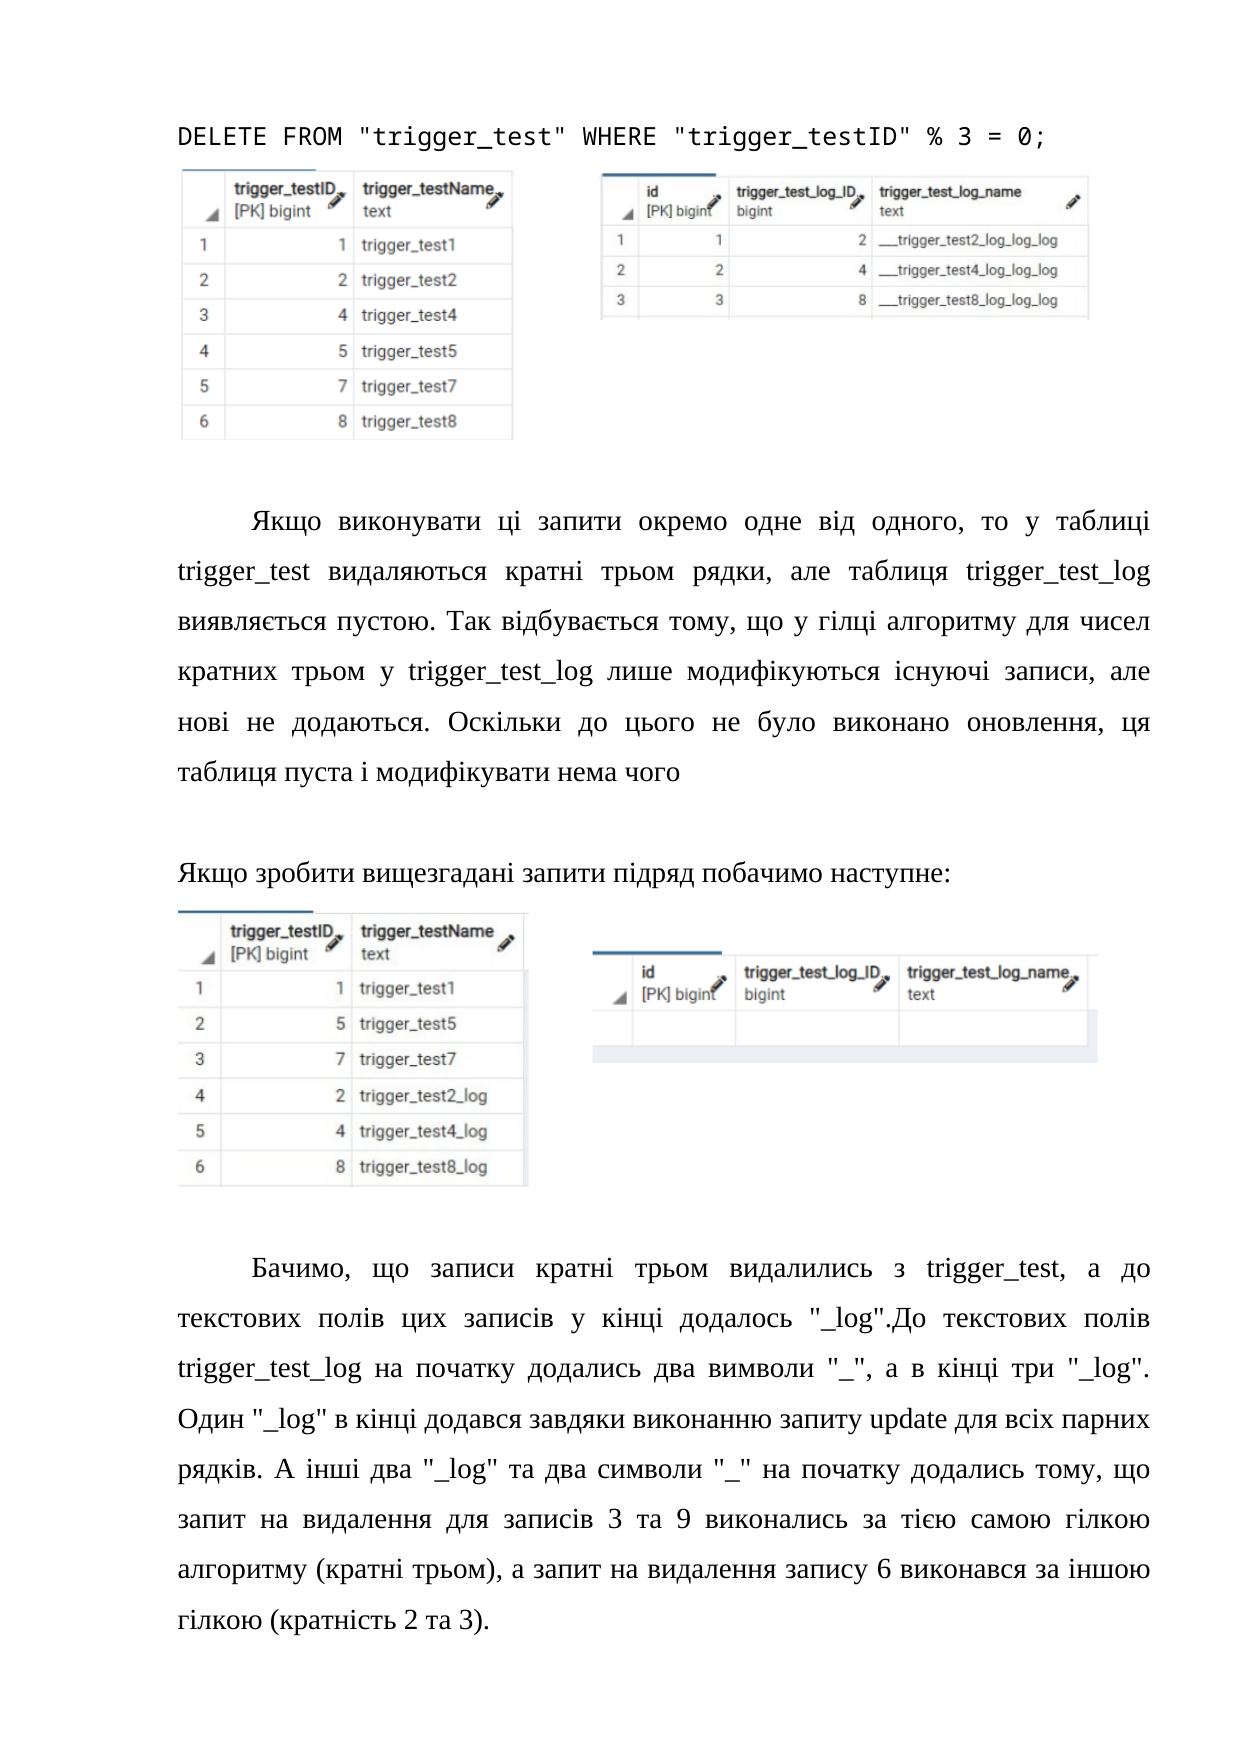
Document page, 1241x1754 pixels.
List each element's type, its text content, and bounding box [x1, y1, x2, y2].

text Якщо зробити вищезгадані запити підряд побачимо наступне: [177, 855, 1152, 888]
text Якщо виконувати ці запити окремо одне від одного, то у таблиці trigger_test видаляються кратні трьом рядки, але таблиця trigger_test_log виявляється пустою. Так відбувається тому, що у гілці алгоритму для чисел кратних трьом у trigger_test_log лише модифікуються існуючі записи, але нові не додаються. Оскільки до цього не було виконано оновлення, ця таблиця пуста і модифікувати нема чого [177, 503, 1152, 788]
picture [599, 170, 1093, 320]
picture [588, 948, 1098, 1063]
picture [177, 165, 516, 440]
text Бачимо, що записи кратні трьом видалились з trigger_test, а до текстових полів цих записів у кінці додалось "_log".До текстових полів trigger_test_log на початку додались два вимволи "_", а в кінці три "_log". Один "_log" в кінці додався завдяки виконанню запиту update для всіх парних рядків. А інші два "_log" та два символи "_" на початку додались тому, що запит на видалення для записів 3 та 9 виконались за тією самою гілкою алгоритму (кратні трьом), а запит на видалення запису 6 виконався за іншою гілкою (кратність 2 та 3). [177, 1250, 1152, 1636]
picture [177, 905, 530, 1187]
